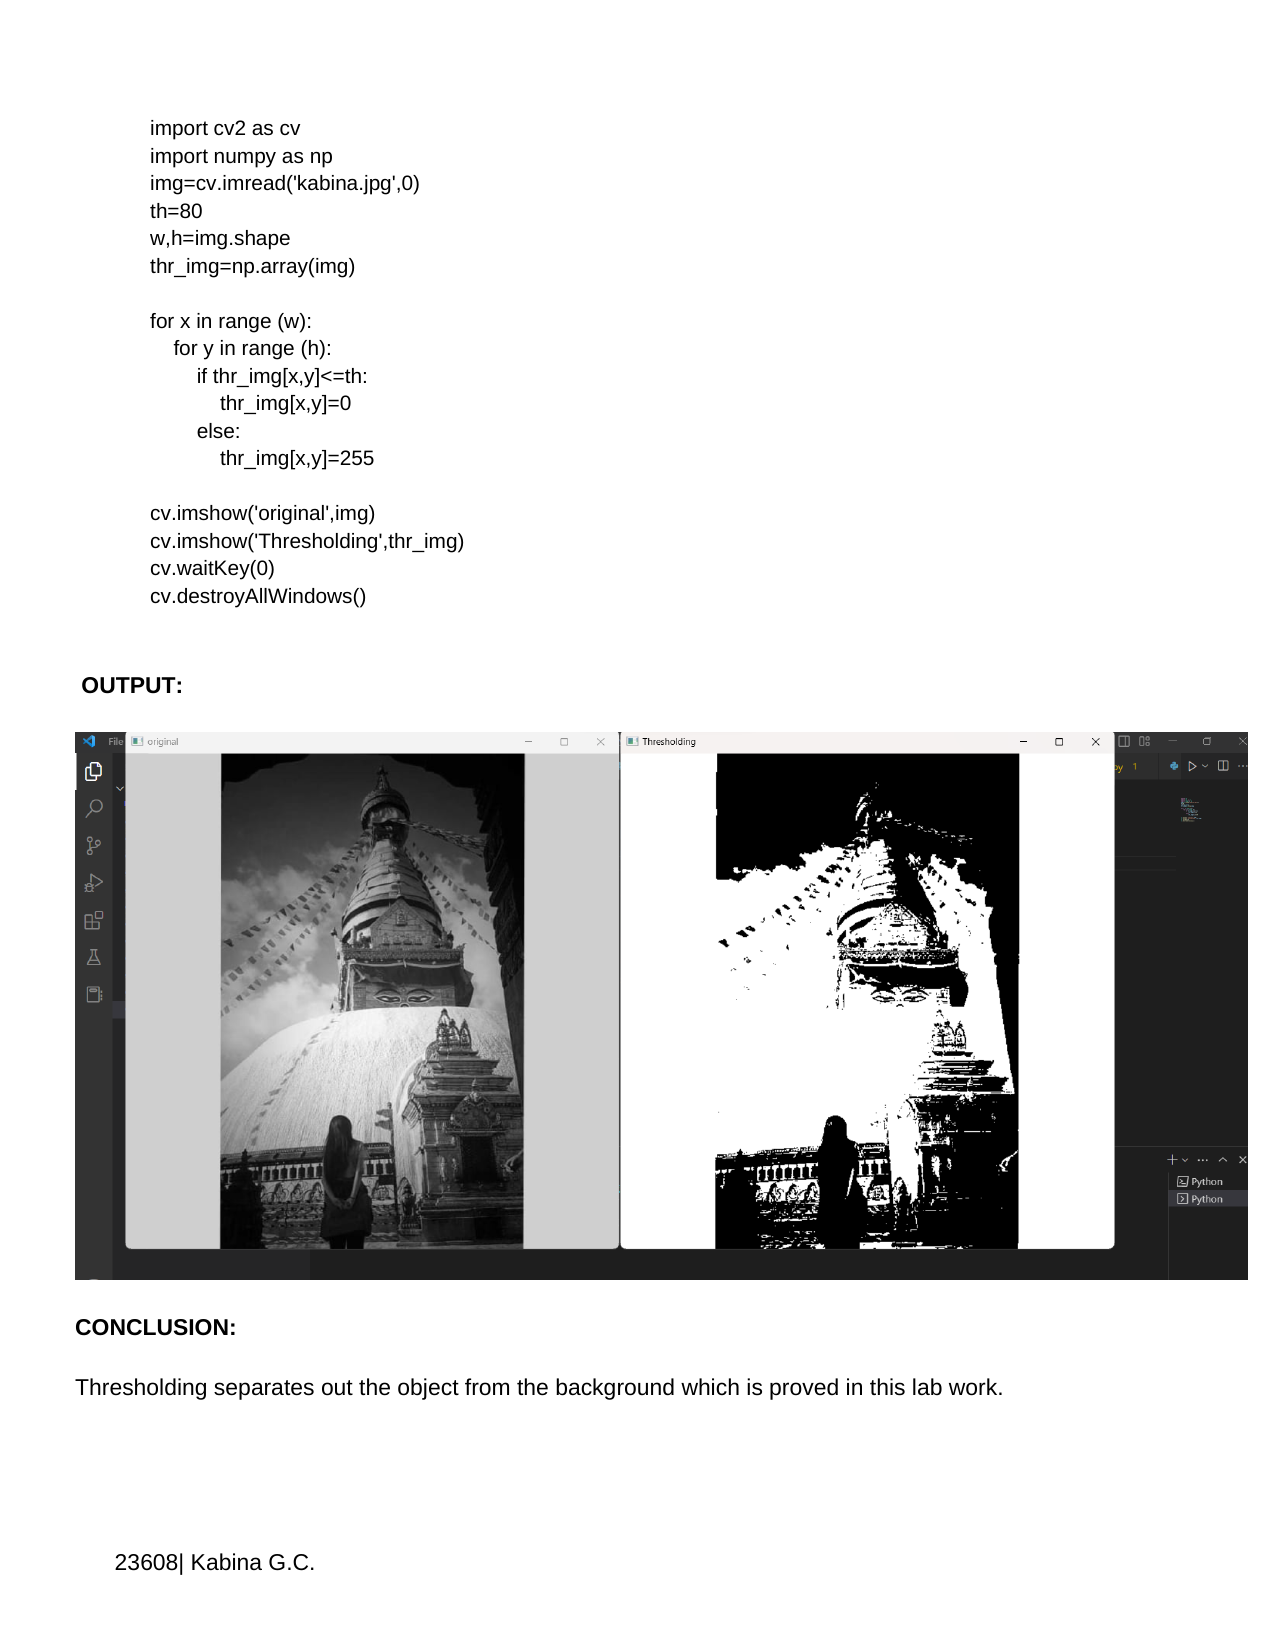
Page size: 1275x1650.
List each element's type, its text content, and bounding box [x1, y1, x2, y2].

text import cv2 as cv [75, 116, 1173, 140]
text cv.imshow('Thresholding',thr_img) [75, 529, 1173, 553]
picture [75, 732, 1248, 1280]
text CONCLUSION: [0, 1313, 1173, 1340]
text Thresholding separates out the object from the background which is proved in this lab work. [0, 1374, 1173, 1400]
text thr_img[x,y]=255 [75, 446, 1173, 470]
text cv.imshow('original',img) [75, 501, 1173, 525]
text w,h=img.shape [75, 226, 1173, 250]
text OUTPUT: [0, 672, 1173, 698]
text if thr_img[x,y]<=th: [75, 364, 1173, 388]
text img=cv.imread('kabina.jpg',0) [75, 171, 1173, 195]
text thr_img[x,y]=0 [75, 391, 1173, 415]
text th=80 [75, 199, 1173, 223]
text else: [75, 419, 1173, 443]
text cv.waitKey(0) [75, 556, 1173, 580]
text cv.destroyAllWindows() [75, 584, 1173, 608]
text for x in range (w): [75, 309, 1173, 333]
text import numpy as np [75, 144, 1173, 168]
text for y in range (h): [75, 336, 1173, 360]
text thr_img=np.array(img) [75, 254, 1173, 278]
